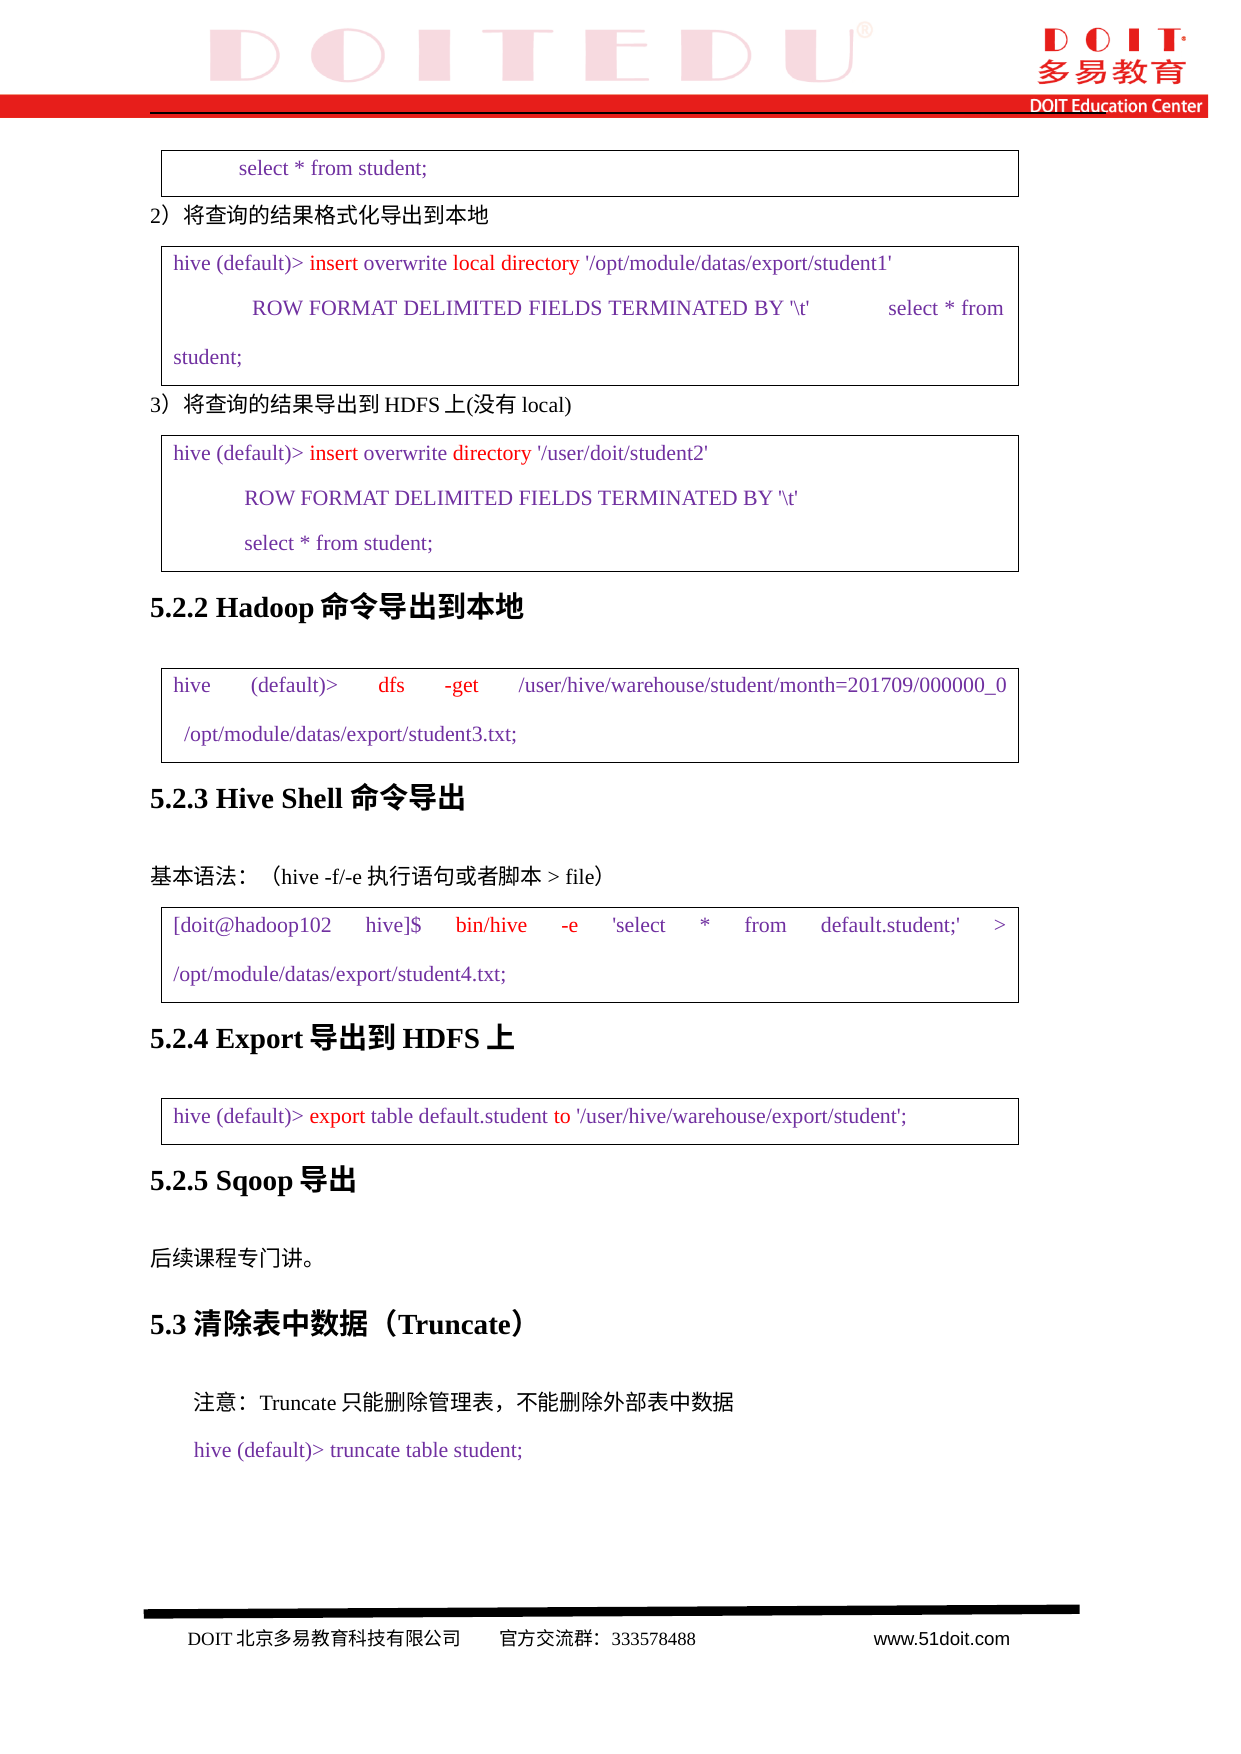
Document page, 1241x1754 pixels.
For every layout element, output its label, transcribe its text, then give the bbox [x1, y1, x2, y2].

subtitle 5.2.4 Export导出到HDFS上 [150, 1003, 1106, 1068]
text 2）将查询的结果格式化导出到本地 [150, 197, 1106, 230]
table_header [doit@hadoop102 hive]$ bin/hive -e 'select * from default.student;' > /opt/module/datas/export/student4.txt; [162, 908, 1018, 1002]
table_header hive (default)> dfs -get /user/hive/warehouse/student/month=201709/000000_0 /opt/module/datas/export/student3.txt; [162, 669, 1018, 762]
text 基本语法：（hive -f/-e 执行语句或者脚本 > file） [150, 859, 1106, 891]
text 3）将查询的结果导出到HDFS上(没有local) [150, 386, 1106, 419]
text 后续课程专门讲。 [150, 1241, 1106, 1273]
picture [0, 14, 1209, 118]
table_header hive (default)> insert overwrite directory '/user/doit/student2' ROW FORMAT DELIMITED FIELDS TERMINATED BY '\t' select * from student; [162, 436, 1018, 571]
subtitle 5.2.2 Hadoop命令导出到本地 [150, 572, 1106, 637]
text hive (default)> truncate table student; [150, 1433, 1106, 1466]
table_header hive (default)> export table default.student to '/user/hive/warehouse/export/student'; [162, 1099, 1018, 1144]
subtitle 5.2.5 Sqoop导出 [150, 1145, 1106, 1210]
subtitle 5.3 清除表中数据（Truncate） [150, 1289, 1106, 1354]
subtitle 5.2.3 Hive Shell 命令导出 [150, 763, 1106, 828]
text 注意：Truncate只能删除管理表，不能删除外部表中数据 [150, 1385, 1106, 1417]
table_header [162, 151, 1018, 196]
table_header hive (default)> insert overwrite local directory '/opt/module/datas/export/student1' ROW FORMAT DELIMITED FIELDS TERMINATED BY '\t' select * from student; [162, 247, 1018, 385]
